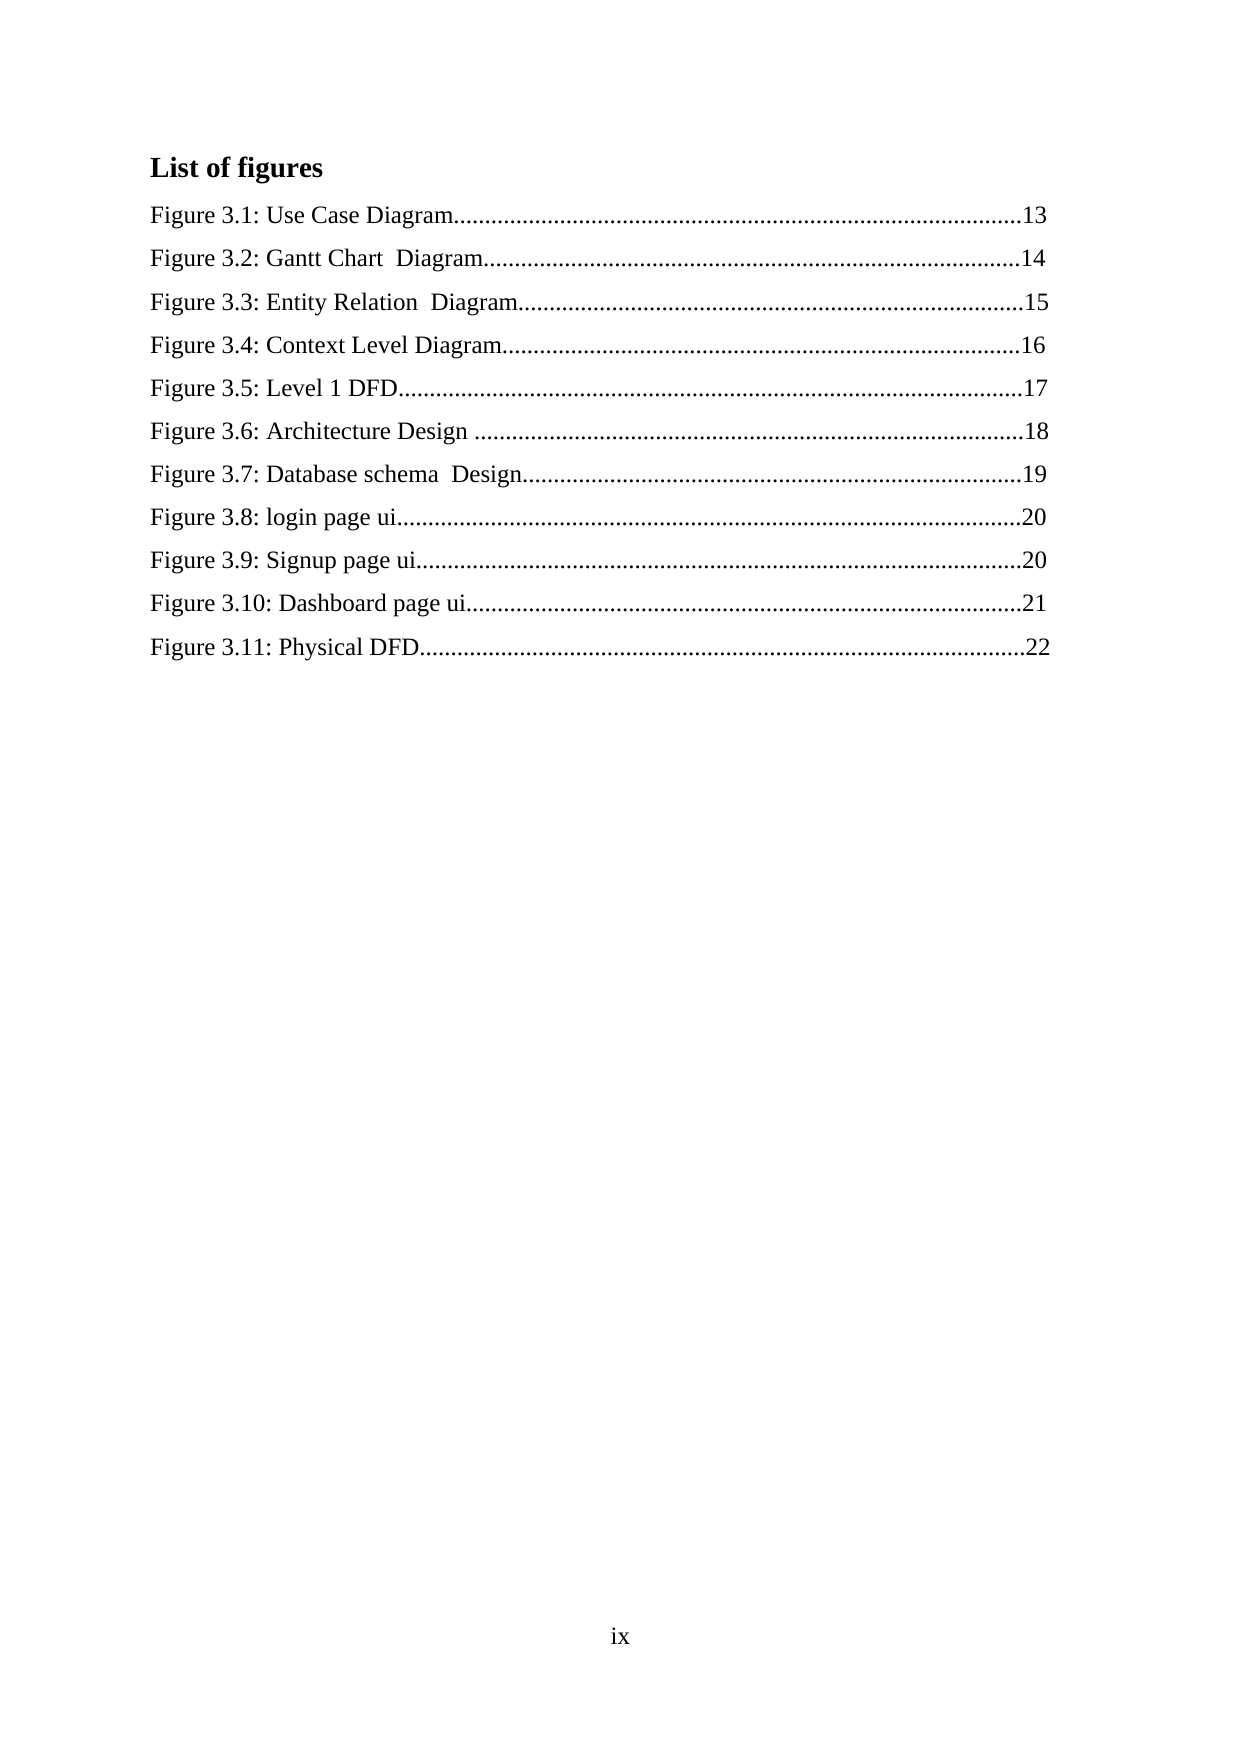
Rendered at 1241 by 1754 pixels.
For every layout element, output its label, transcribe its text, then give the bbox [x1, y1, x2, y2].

subtitle List of figures [150, 150, 1090, 183]
text Figure 3.6: Architecture Design ........................................................................................18 [150, 416, 1090, 445]
text Figure 3.9: Signup page ui.................................................................................................20 [150, 545, 1090, 574]
text Figure 3.10: Dashboard page ui.........................................................................................21 [150, 588, 1090, 617]
text Figure 3.8: login page ui....................................................................................................20 [150, 502, 1090, 531]
text Figure 3.4: Context Level Diagram...................................................................................16 [150, 330, 1090, 358]
text Figure 3.5: Level 1 DFD....................................................................................................17 [150, 373, 1090, 402]
text Figure 3.2: Gantt Chart Diagram......................................................................................14 [150, 243, 1090, 272]
text Figure 3.11: Physical DFD.................................................................................................22 [150, 632, 1090, 660]
text Figure 3.1: Use Case Diagram...........................................................................................13 [150, 200, 1090, 229]
text Figure 3.7: Database schema Design................................................................................19 [150, 459, 1090, 488]
text Figure 3.3: Entity Relation Diagram.................................................................................15 [150, 287, 1090, 315]
